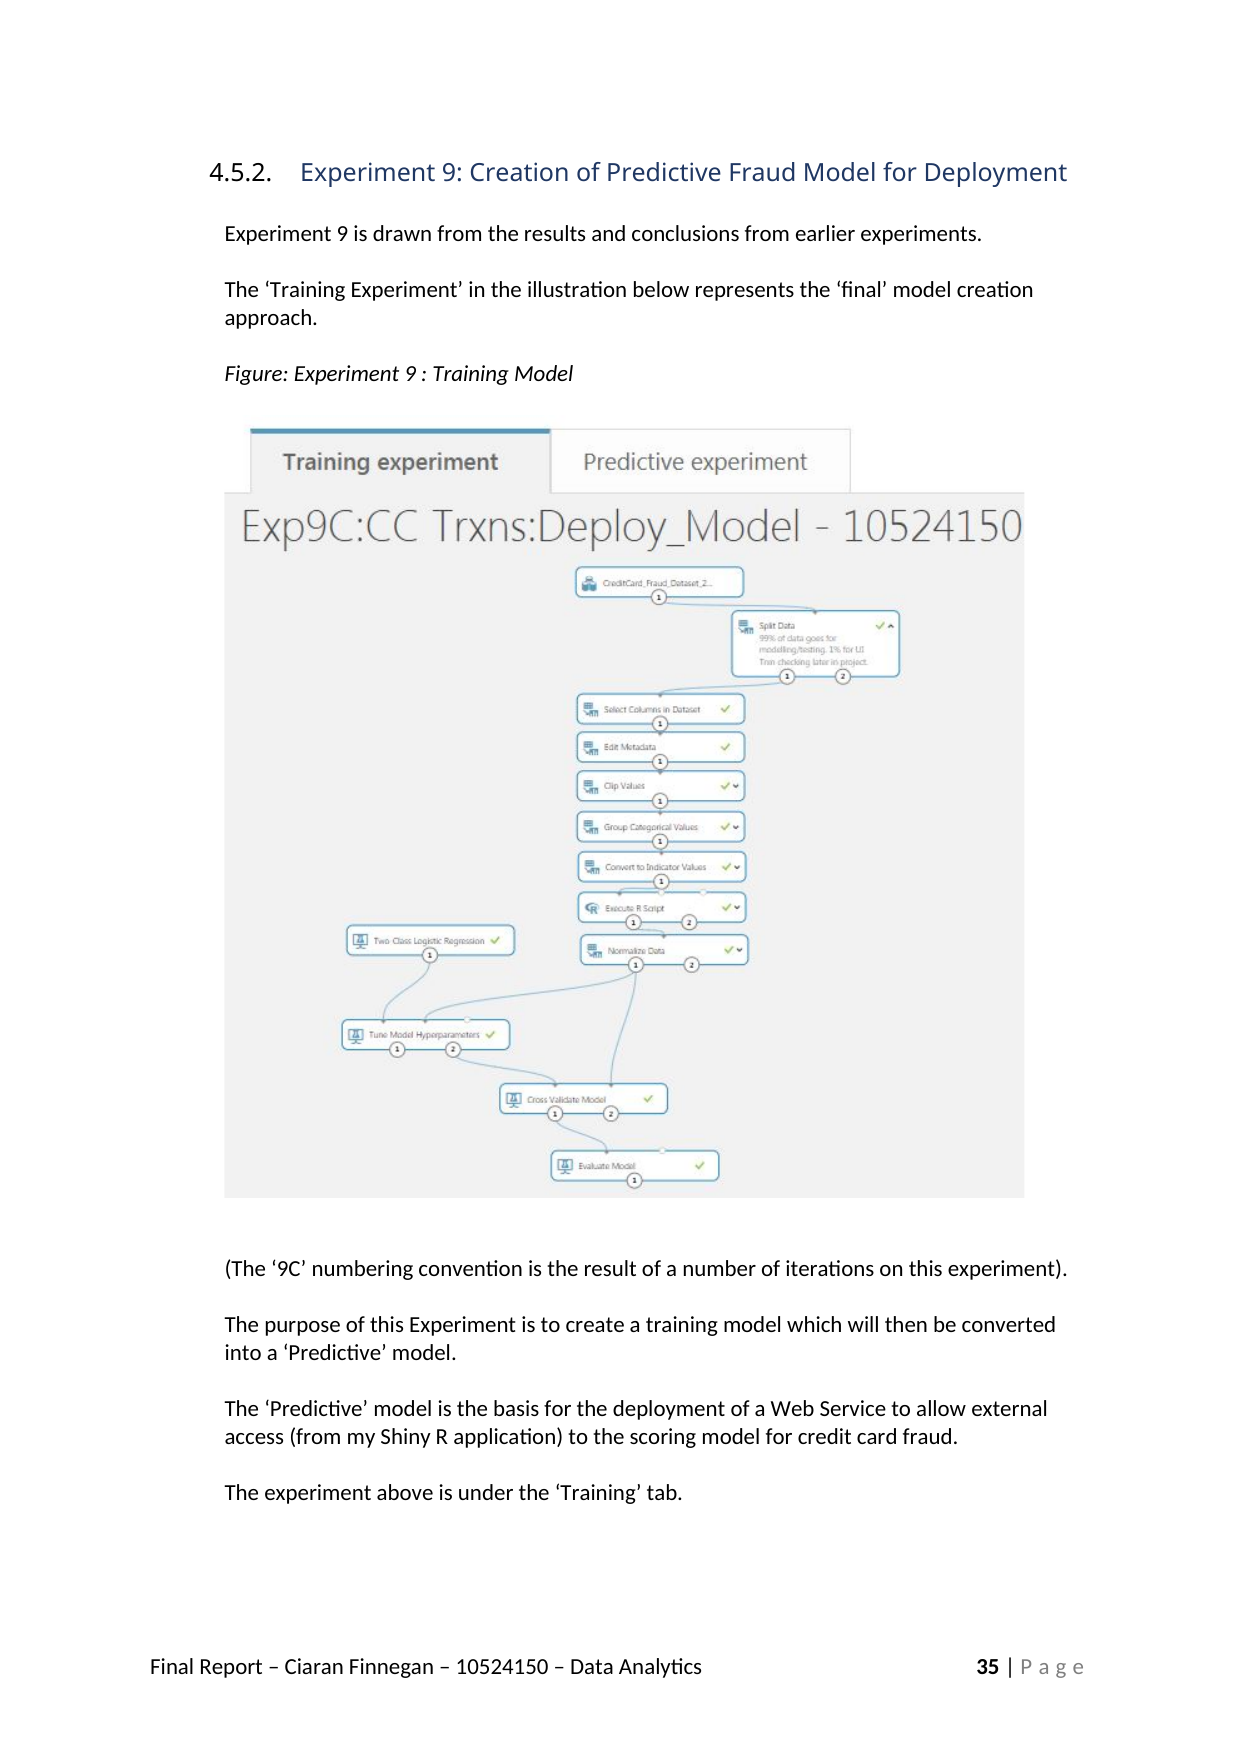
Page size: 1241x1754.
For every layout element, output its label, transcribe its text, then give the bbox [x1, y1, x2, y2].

text (The ‘9C’ numbering convention is the result of a number of iterations on this experiment). [224, 1254, 1090, 1282]
text The ‘Training Experiment’ in the illustration below represents the ‘final’ model creation approach. [224, 275, 1090, 331]
text The ‘Predictive’ model is the basis for the deployment of a Web Service to allow external access (from my Shiny R application) to the scoring model for credit card fraud. [224, 1394, 1090, 1450]
text The experiment above is under the ‘Training’ tab. [224, 1478, 1090, 1506]
picture [224, 415, 1025, 1198]
text The purpose of this Experiment is to create a training model which will then be converted into a ‘Predictive’ model. [224, 1310, 1090, 1366]
text Figure: Experiment 9 : Training Model [224, 359, 1090, 387]
text Experiment 9 is drawn from the results and conclusions from earlier experiments. [224, 219, 1090, 247]
subtitle Experiment 9: Creation of Predictive Fraud Model for Deployment [209, 154, 1090, 188]
